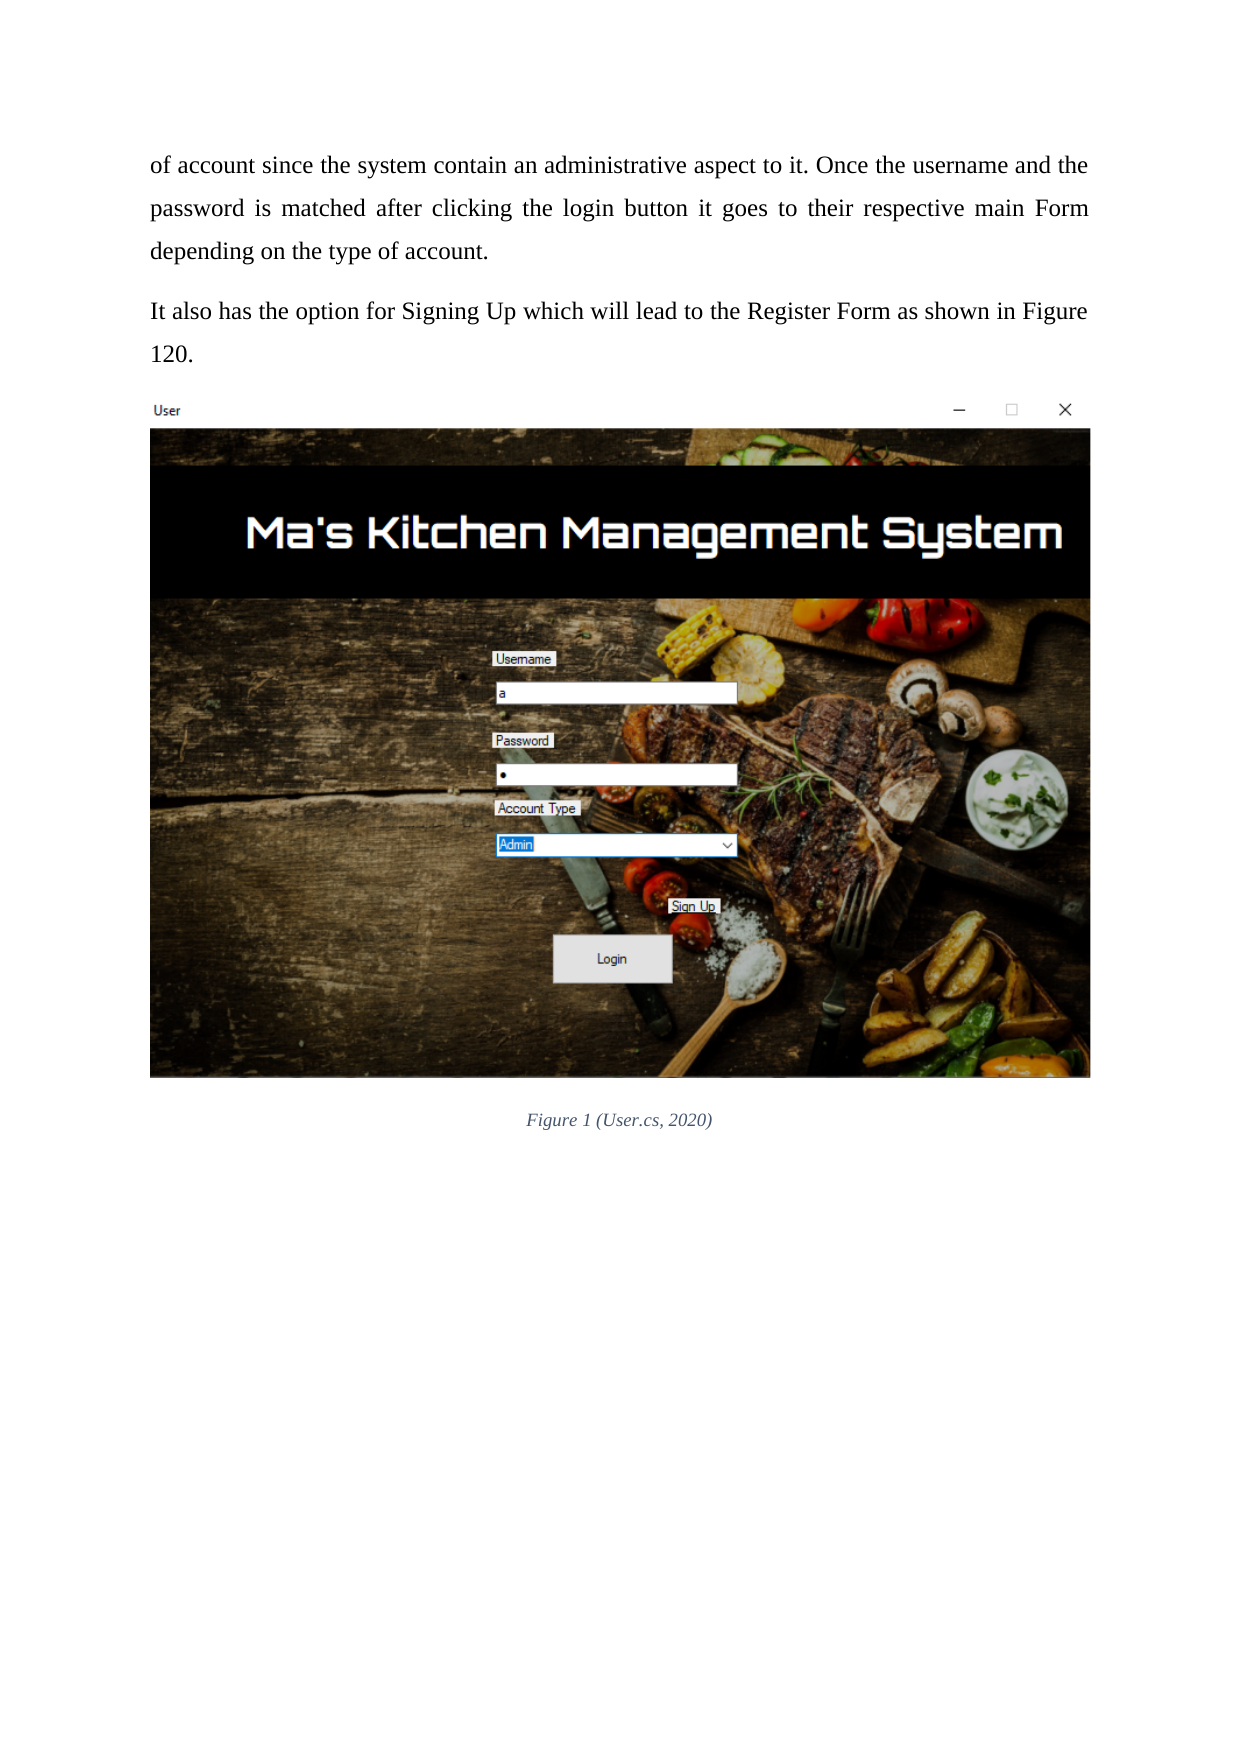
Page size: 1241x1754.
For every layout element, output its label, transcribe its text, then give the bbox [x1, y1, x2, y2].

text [150, 150, 1090, 265]
picture [150, 398, 1091, 1078]
text It also has the option for Signing Up which will lead to the Register Form as shown in Figure 120. [150, 296, 1090, 368]
